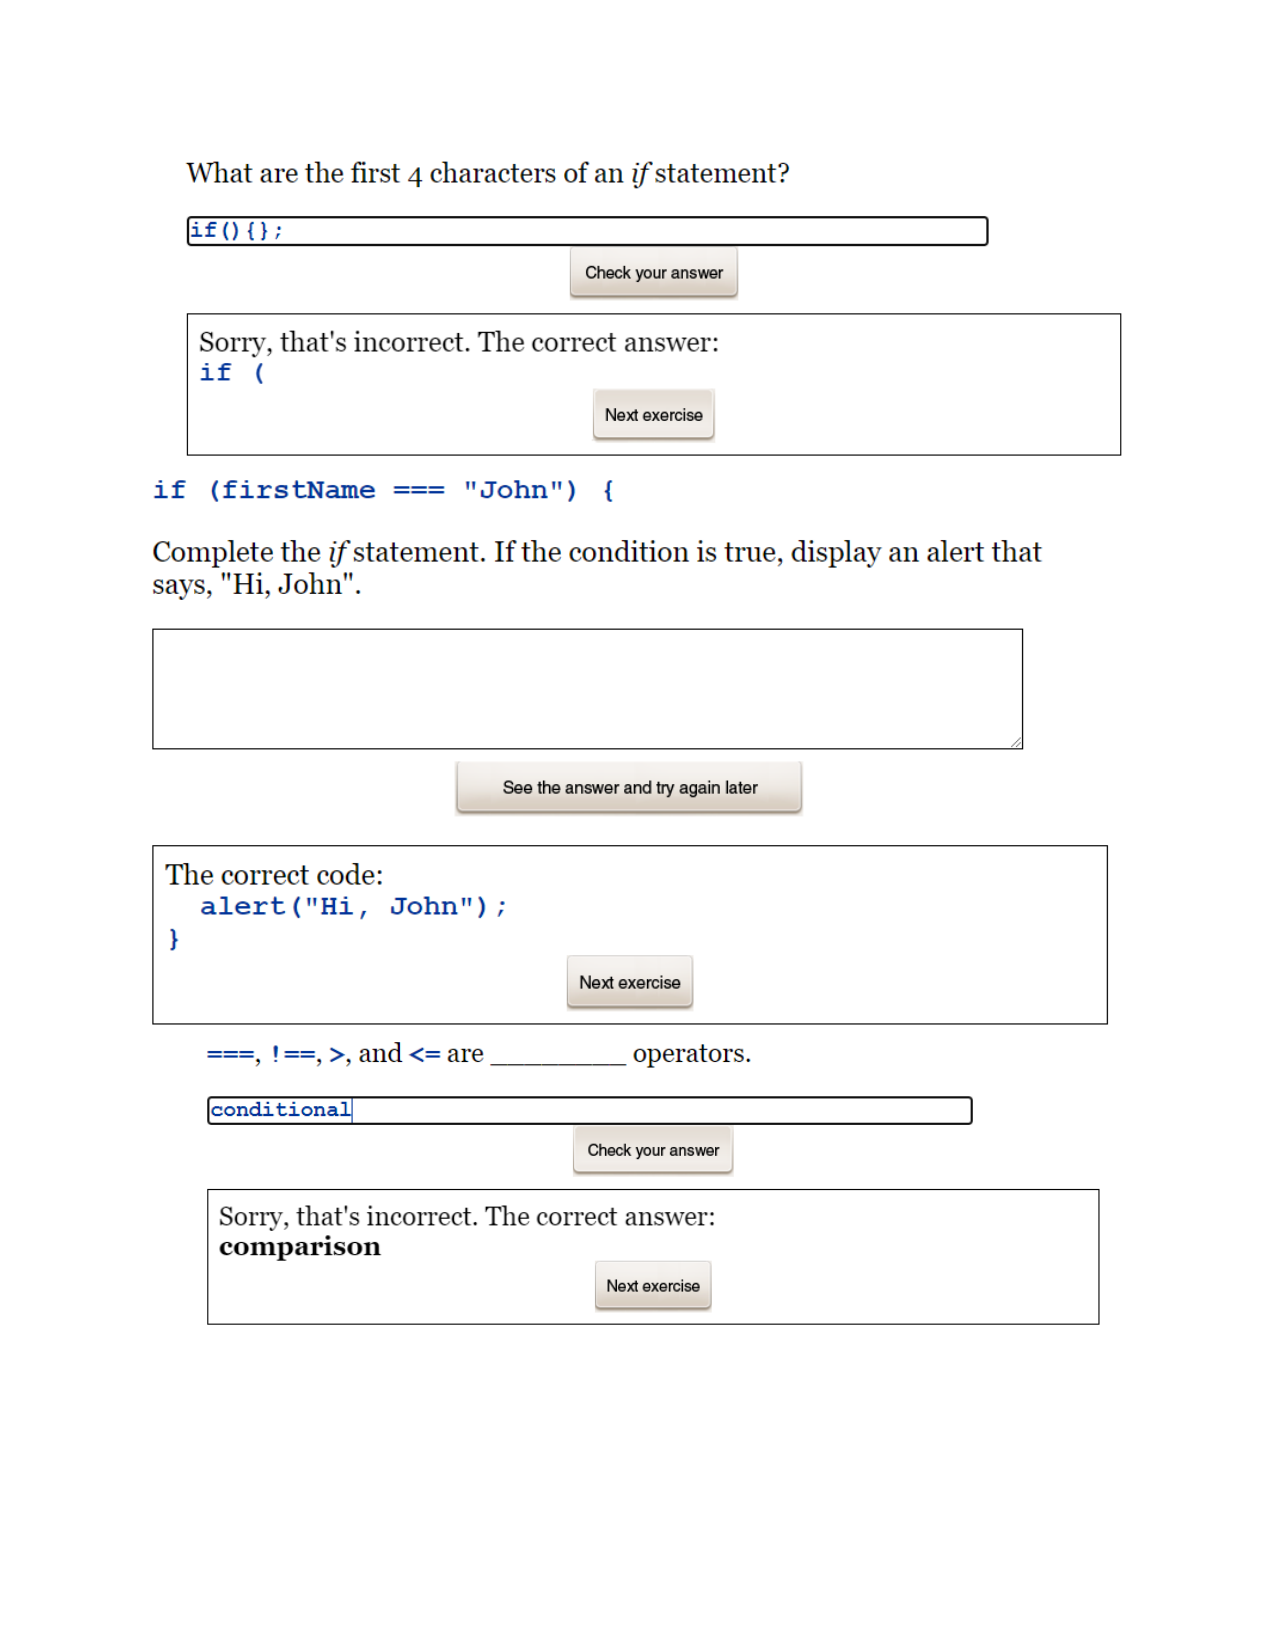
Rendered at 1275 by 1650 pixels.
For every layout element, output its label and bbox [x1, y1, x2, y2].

picture [150, 1040, 1125, 1359]
picture [150, 466, 1125, 1039]
picture [150, 150, 1125, 465]
